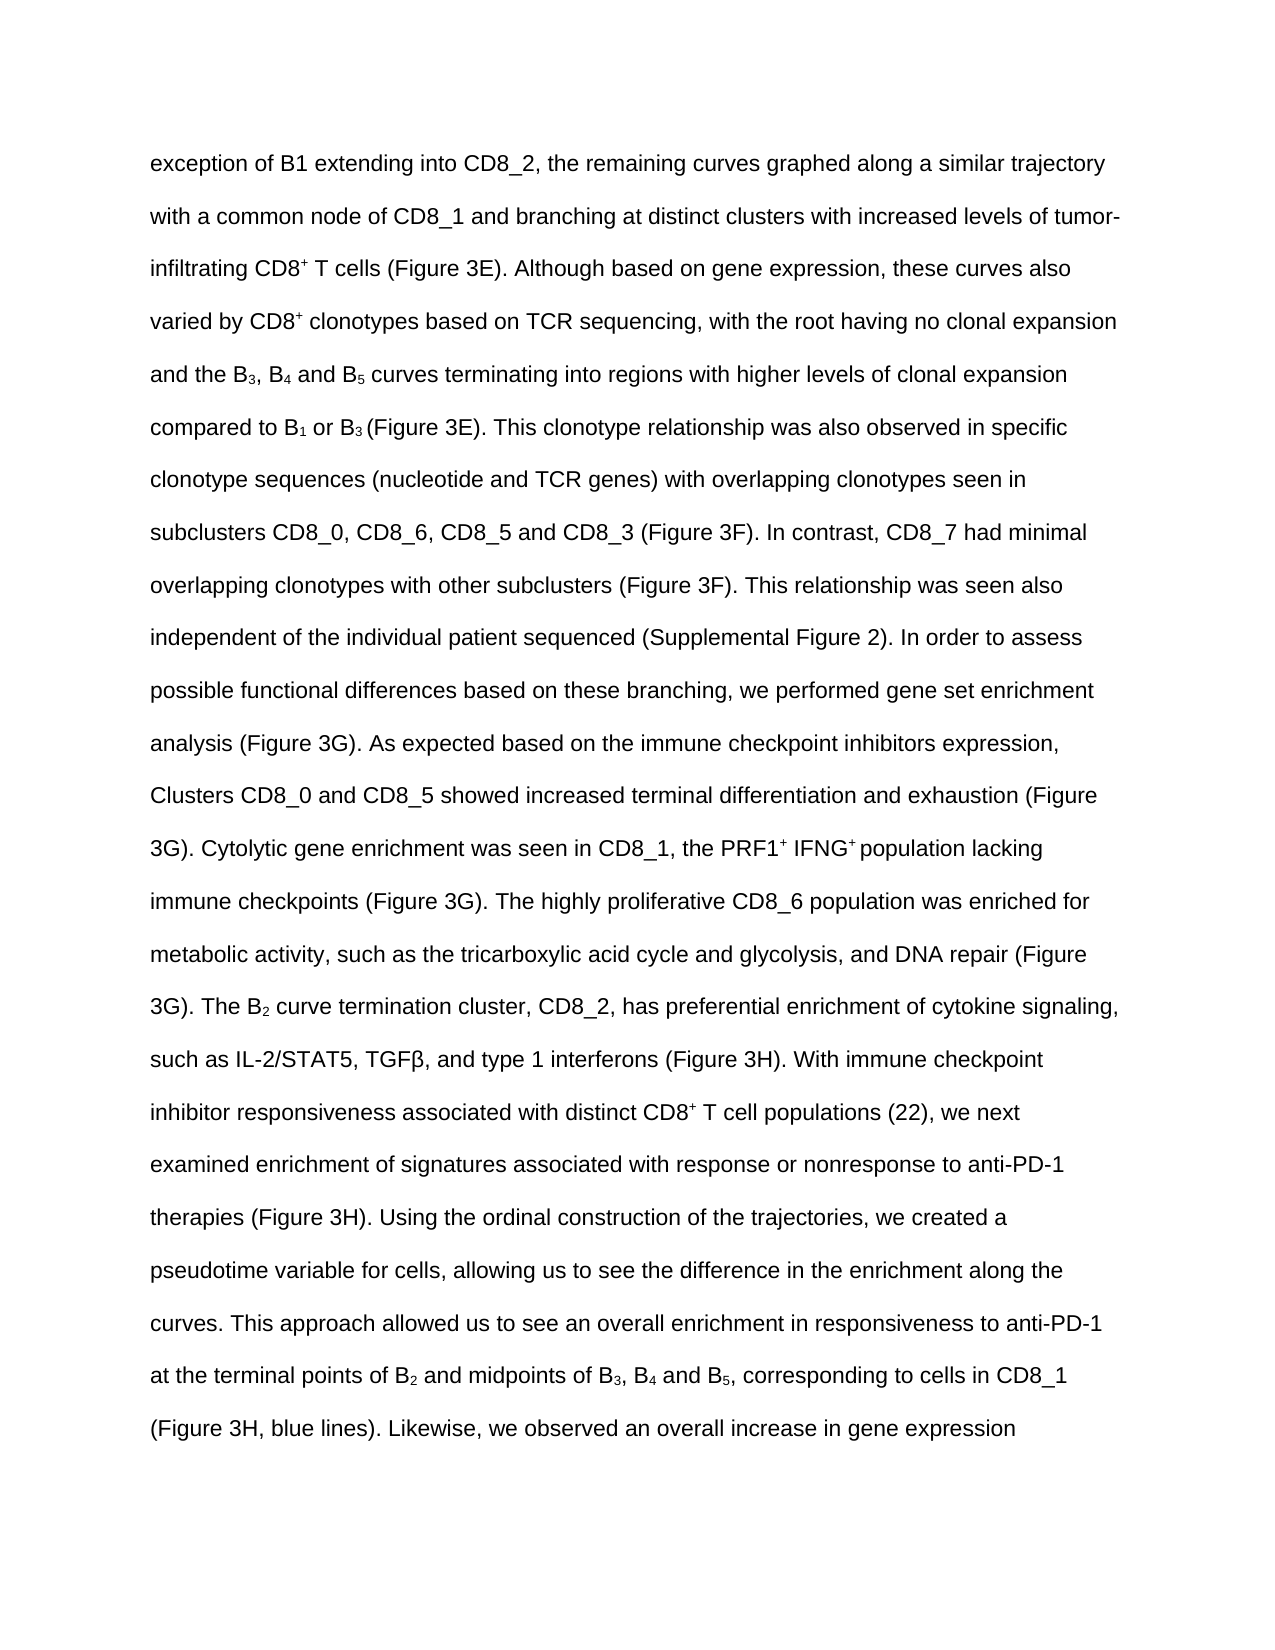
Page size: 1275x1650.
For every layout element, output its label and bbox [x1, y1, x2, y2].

text [150, 150, 1125, 1441]
